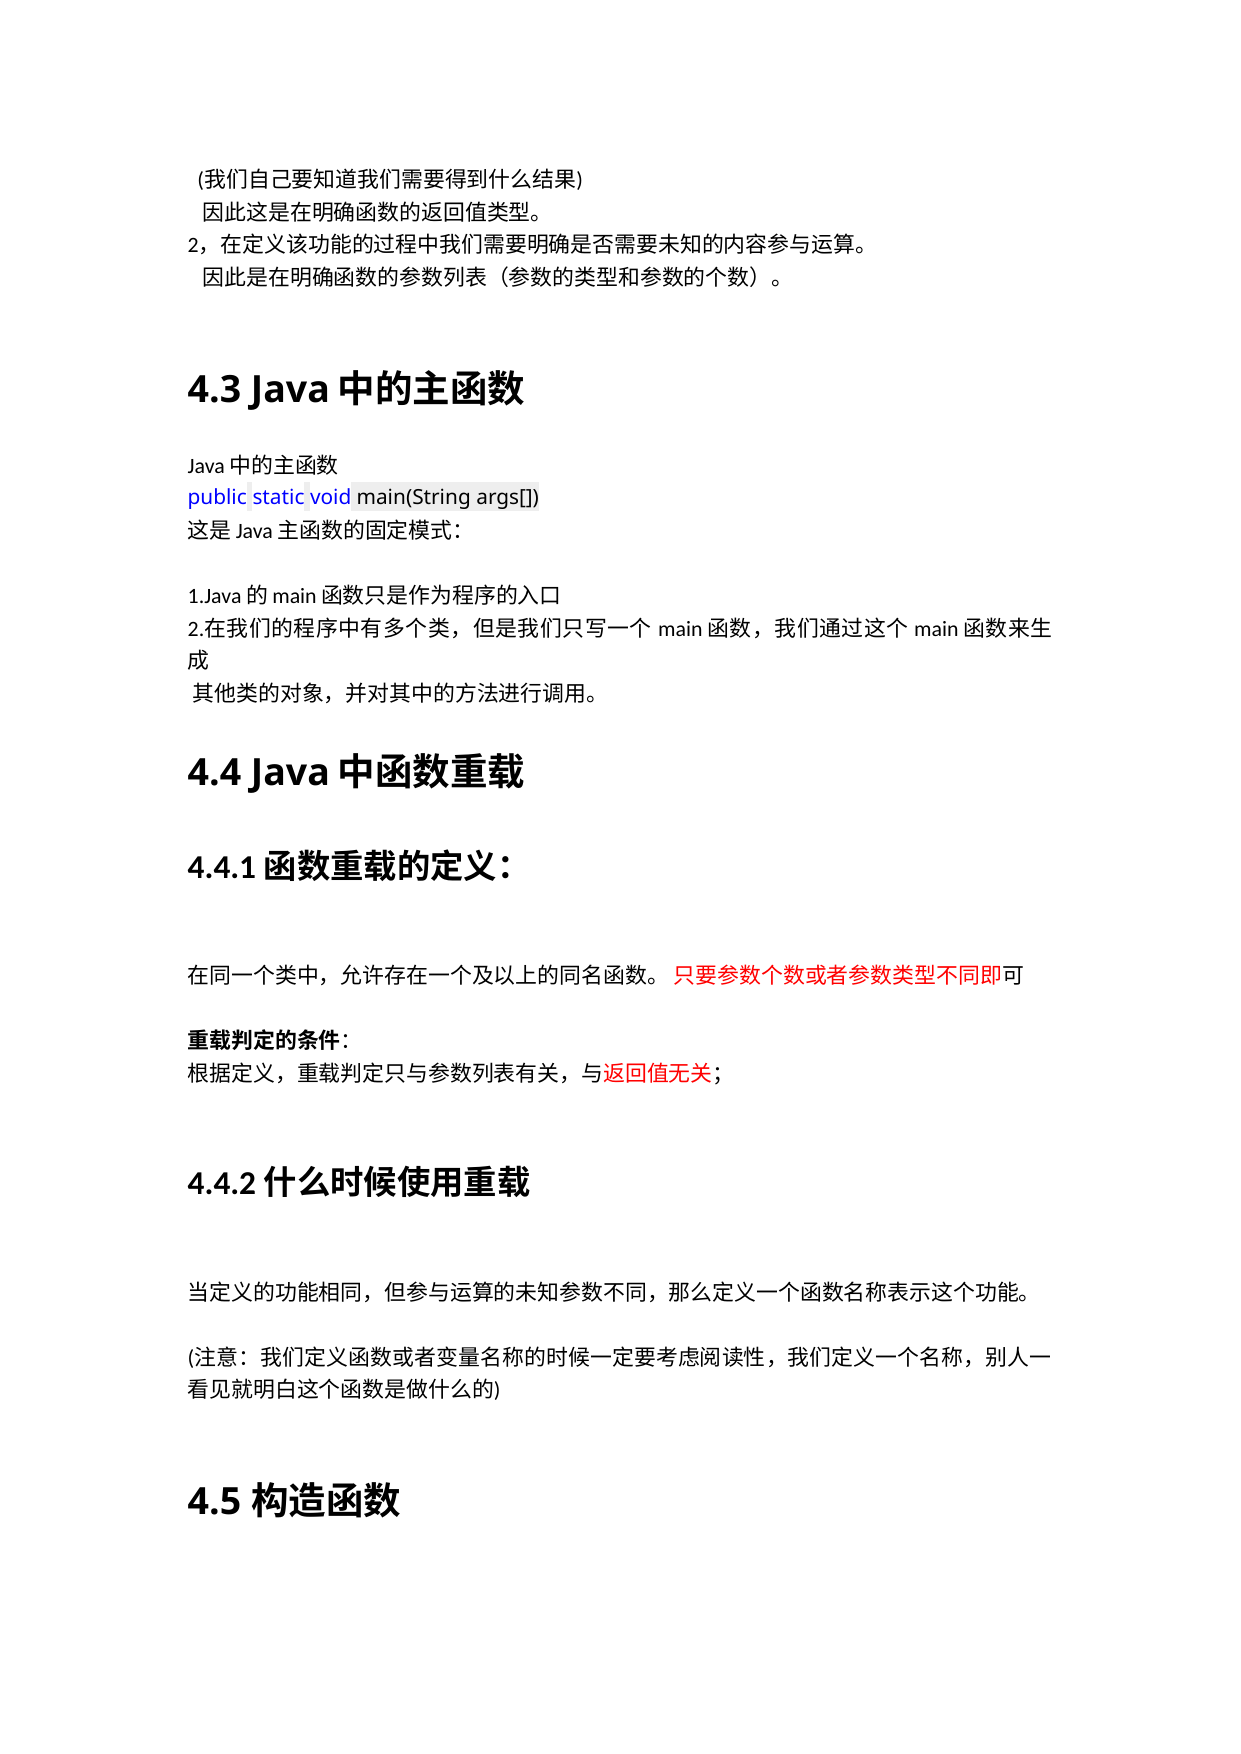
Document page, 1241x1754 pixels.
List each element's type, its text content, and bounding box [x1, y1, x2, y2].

text (我们自己要知道我们需要得到什么结果) [187, 162, 1053, 194]
text 根据定义，重载判定只与参数列表有关，与返回值无关； [187, 1055, 1053, 1088]
list 其他类的对象，并对其中的方法进行调用。 [187, 675, 1053, 708]
text 2，在定义该功能的过程中我们需要明确是否需要未知的内容参与运算。 [187, 227, 1053, 259]
subtitle 4.4.2 什么时候使用重载 [187, 1147, 1053, 1212]
subtitle 4.4 Java中函数重载 [187, 737, 1053, 802]
list 在我们的程序中有多个类，但是我们只写一个main函数，我们通过这个main函数来生成 [187, 610, 1053, 675]
text 在同一个类中，允许存在一个及以上的同名函数。 只要参数个数或者参数类型不同即可 [187, 958, 1053, 990]
subtitle 4.4.1 函数重载的定义： [187, 831, 1053, 896]
subtitle 4.5 构造函数 [187, 1466, 1053, 1531]
text public static void main(String args[]) [187, 480, 1053, 513]
text Java中的主函数 [187, 448, 1053, 480]
text 当定义的功能相同，但参与运算的未知参数不同，那么定义一个函数名称表示这个功能。 [187, 1274, 1053, 1307]
text (注意：我们定义函数或者变量名称的时候一定要考虑阅读性，我们定义一个名称，别人一看见就明白这个函数是做什么的) [187, 1339, 1053, 1404]
subtitle 4.3 Java中的主函数 [187, 354, 1053, 419]
text 这是Java主函数的固定模式： [187, 513, 1053, 545]
list Java的main函数只是作为程序的入口 [187, 578, 1053, 610]
text 重载判定的条件： [187, 1023, 1053, 1055]
text 因此这是在明确函数的返回值类型。 [187, 194, 1053, 227]
text 因此是在明确函数的参数列表（参数的类型和参数的个数）。 [187, 259, 1053, 292]
